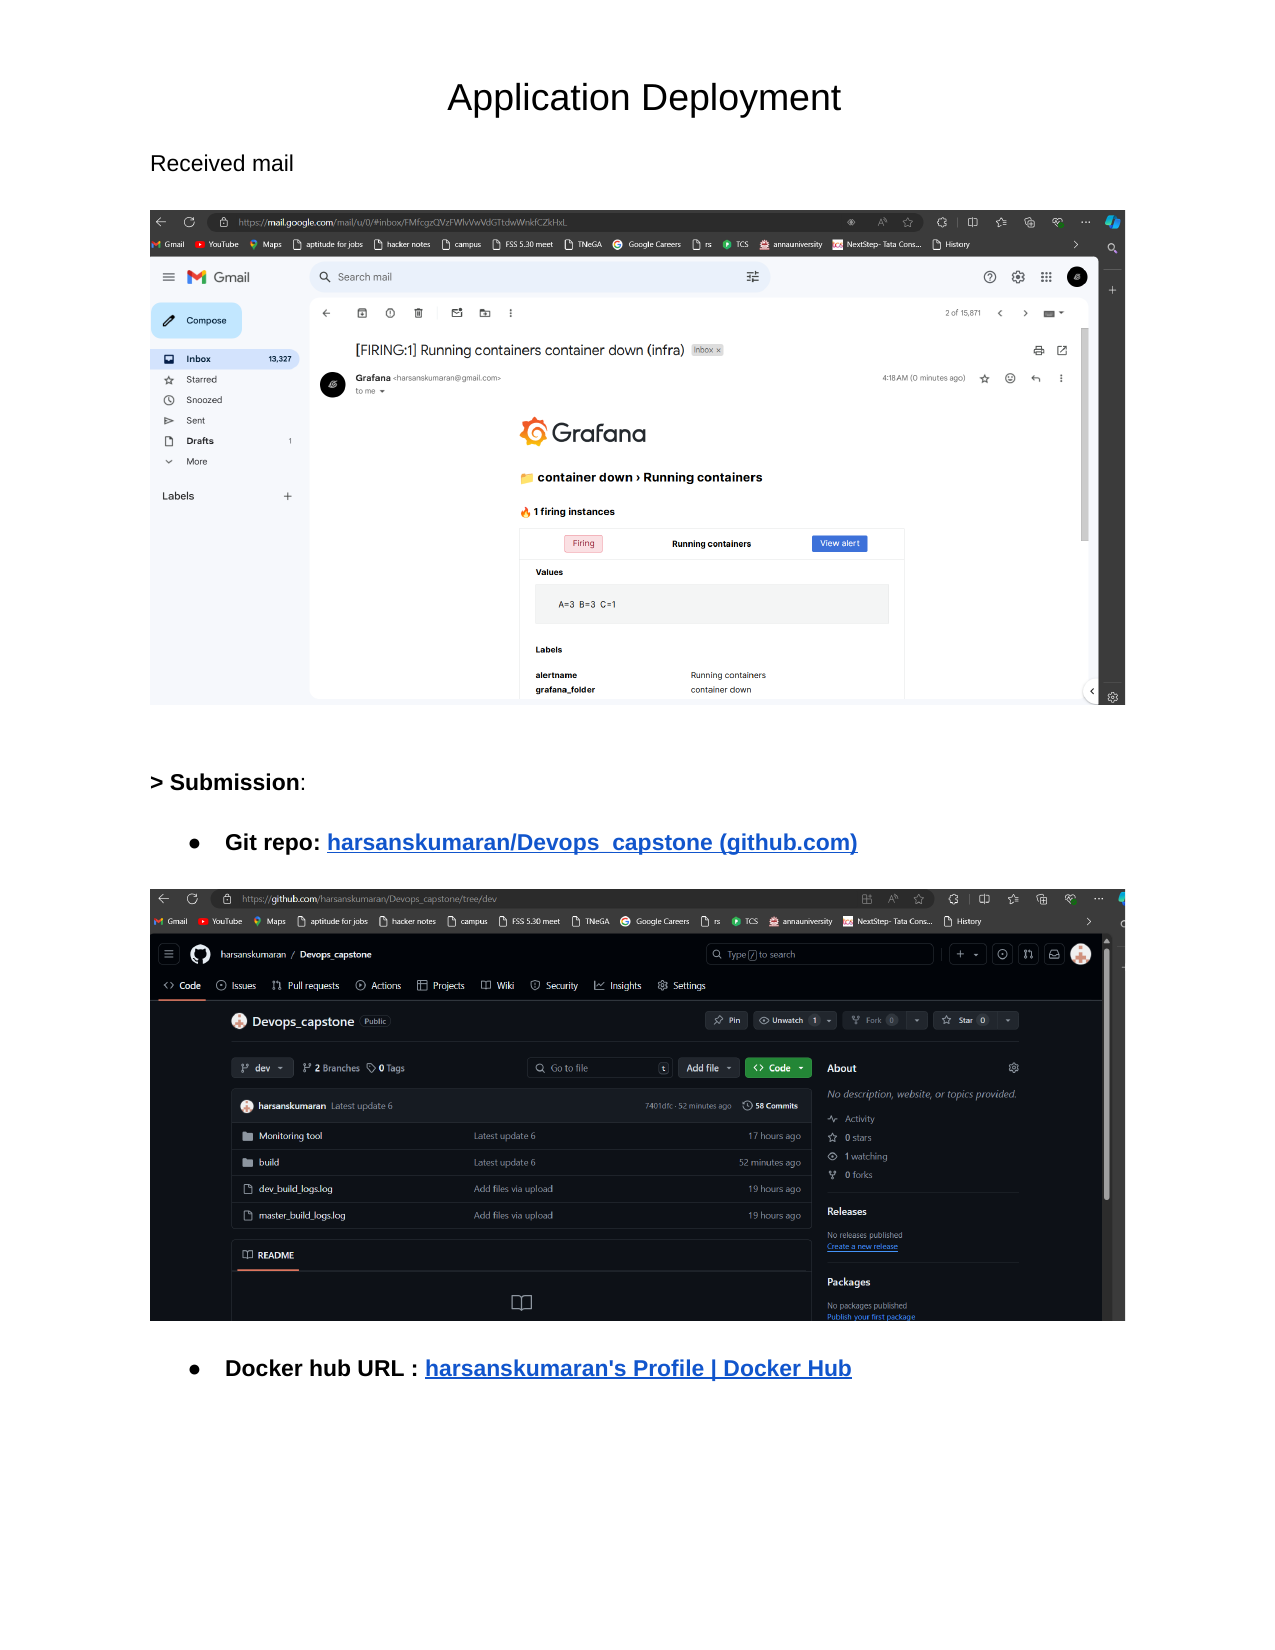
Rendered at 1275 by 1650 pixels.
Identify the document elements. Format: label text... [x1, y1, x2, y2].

text > Submission: [150, 768, 1125, 795]
picture [150, 889, 1125, 1321]
text Received mail [150, 150, 1125, 176]
picture [150, 210, 1125, 705]
list Docker hub URL : harsanskumaran's Profile | Docker Hub [187, 1354, 1125, 1381]
list Git repo: harsanskumaran/Devops_capstone (github.com) [187, 829, 1125, 855]
